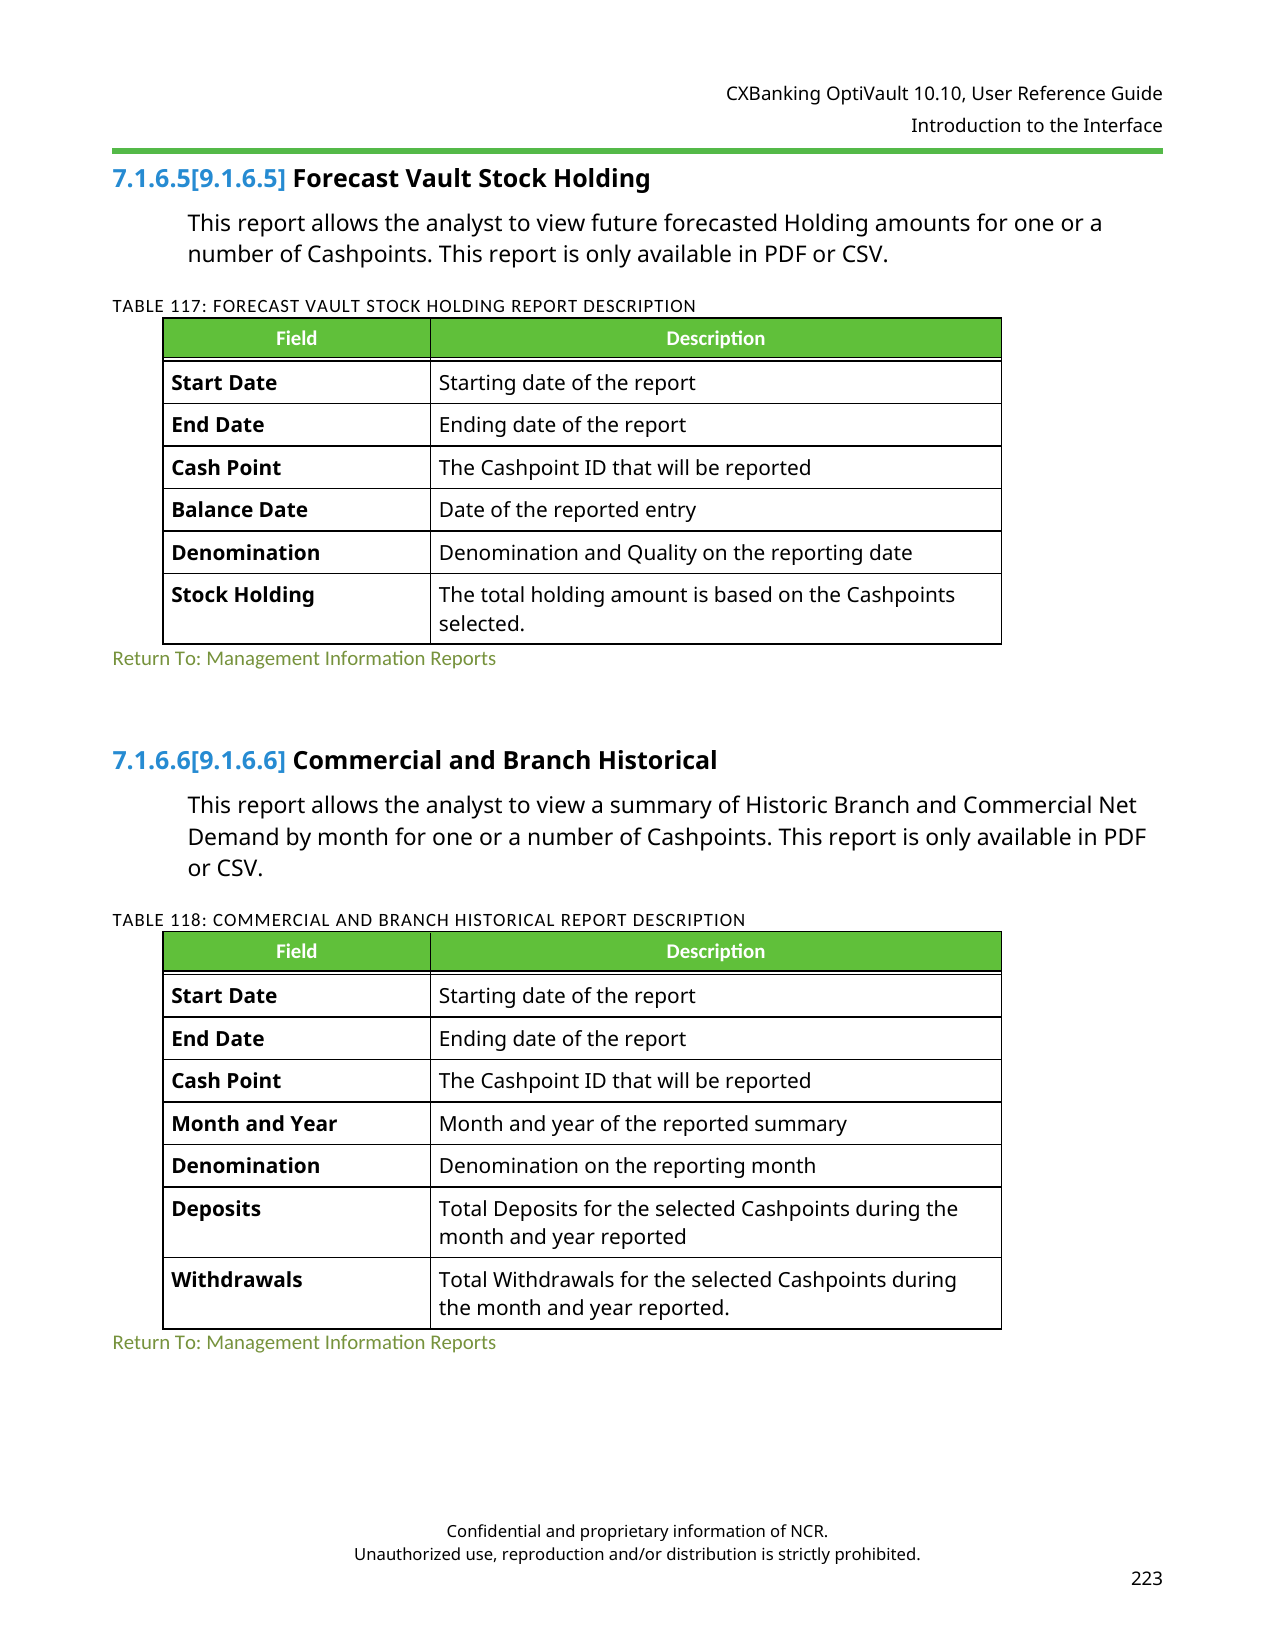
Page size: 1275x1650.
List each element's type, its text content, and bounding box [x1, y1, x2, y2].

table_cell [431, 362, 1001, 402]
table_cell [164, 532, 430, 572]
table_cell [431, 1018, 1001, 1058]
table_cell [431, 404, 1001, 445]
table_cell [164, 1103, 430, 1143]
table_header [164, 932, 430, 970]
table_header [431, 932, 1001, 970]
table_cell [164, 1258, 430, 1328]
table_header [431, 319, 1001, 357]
text Return To: Management Information Reports [112, 1329, 1163, 1355]
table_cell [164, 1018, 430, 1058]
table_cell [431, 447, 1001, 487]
text Return To: Management Information Reports [112, 645, 1163, 670]
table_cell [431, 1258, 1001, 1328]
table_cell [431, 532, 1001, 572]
text This report allows the analyst to view future forecasted Holding amounts for one or a number of Cashpoints. This report is only available in PDF or CSV. [187, 207, 1163, 269]
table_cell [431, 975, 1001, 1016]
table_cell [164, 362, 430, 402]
subtitle Commercial and Branch Historical [112, 743, 1163, 777]
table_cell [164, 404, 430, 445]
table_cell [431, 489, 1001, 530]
text This report allows the analyst to view a summary of Historic Branch and Commercial Net Demand by month for one or a number of Cashpoints. This report is only available in PDF or CSV. [187, 789, 1163, 883]
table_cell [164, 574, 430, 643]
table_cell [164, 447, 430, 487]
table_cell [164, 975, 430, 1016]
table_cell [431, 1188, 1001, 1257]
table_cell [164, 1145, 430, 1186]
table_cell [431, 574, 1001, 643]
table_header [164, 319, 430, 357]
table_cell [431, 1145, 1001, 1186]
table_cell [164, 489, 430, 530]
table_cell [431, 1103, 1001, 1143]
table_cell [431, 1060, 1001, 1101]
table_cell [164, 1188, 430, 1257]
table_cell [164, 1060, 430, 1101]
subtitle Forecast Vault Stock Holding [112, 160, 1163, 194]
